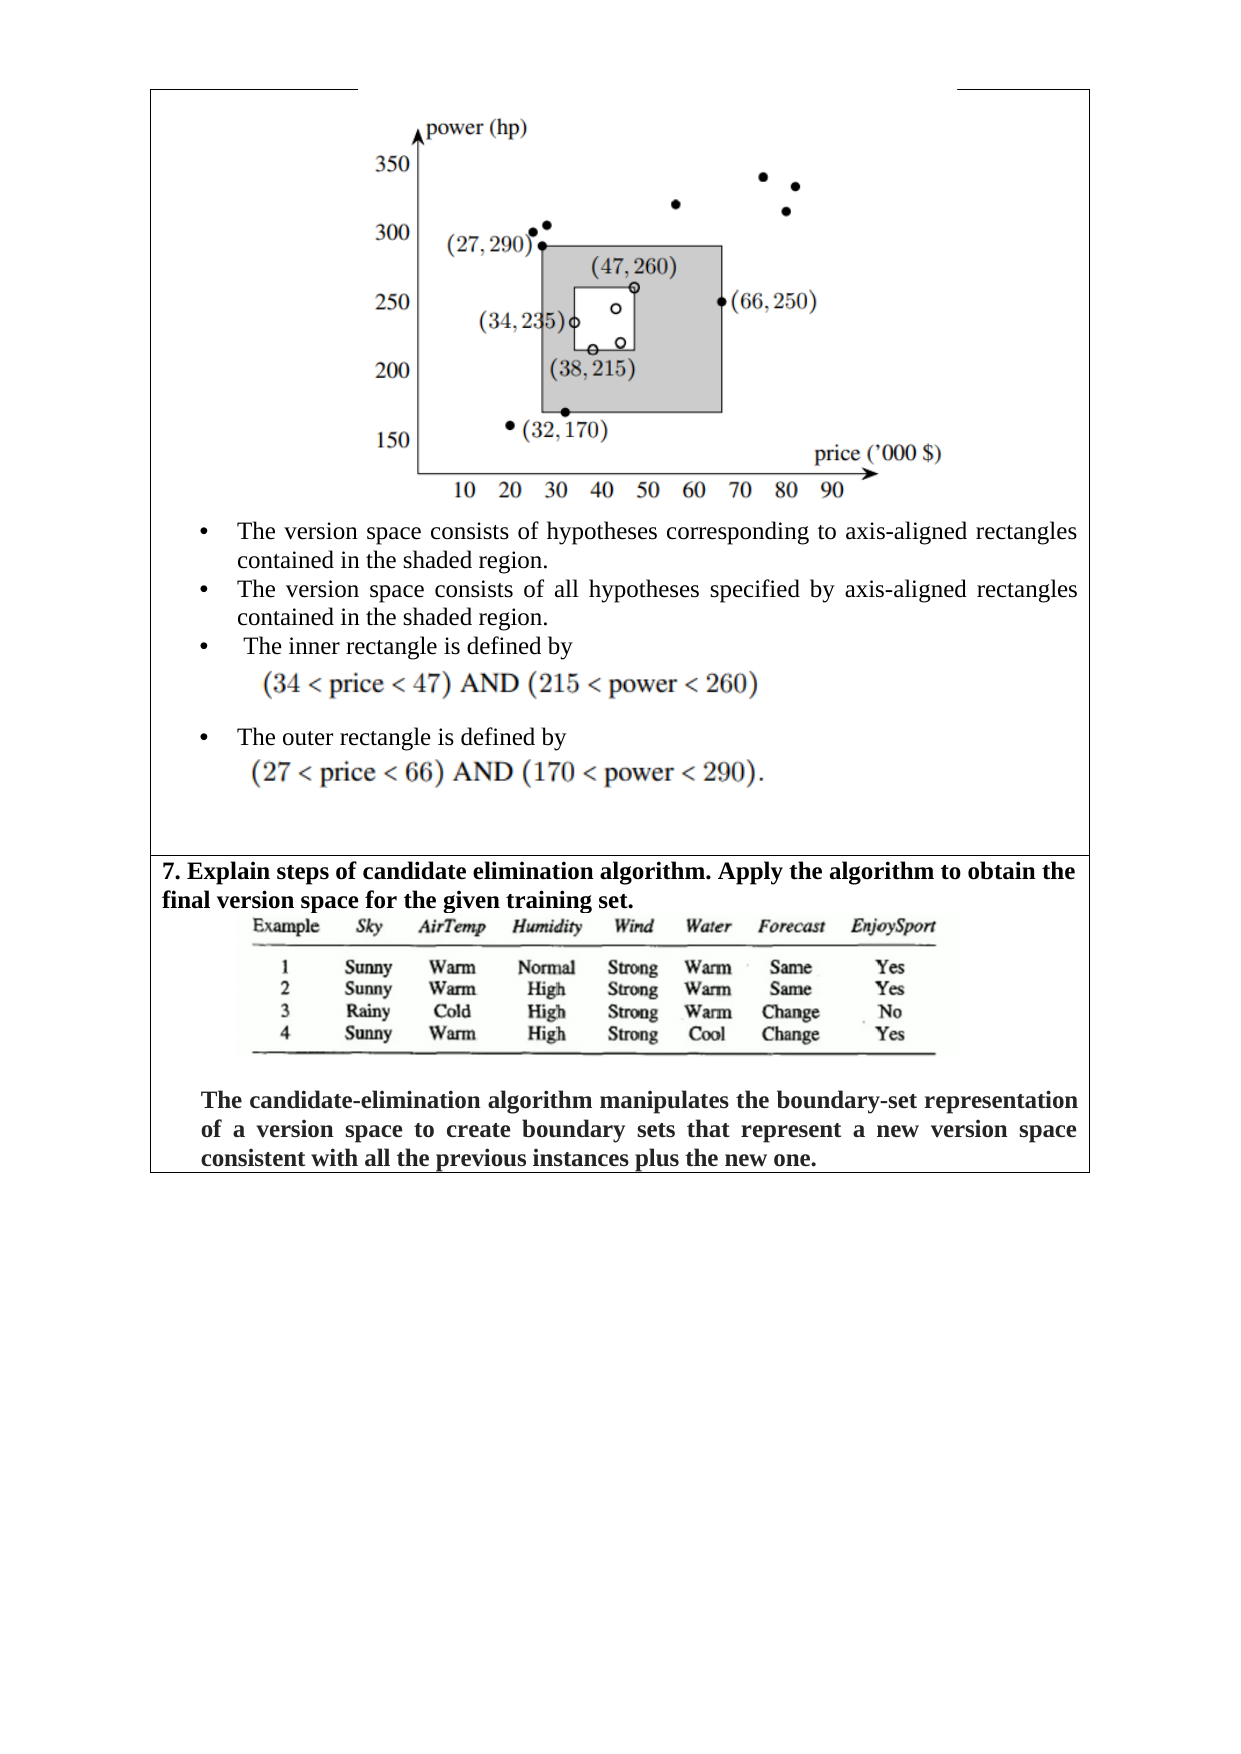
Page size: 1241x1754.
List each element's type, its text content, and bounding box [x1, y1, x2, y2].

picture [236, 751, 773, 798]
picture [358, 89, 958, 516]
table_cell 7. Explain steps of candidate elimination algorithm. Apply the algorithm to obtain the final version space for the given training set. The candidate-elimination algorithm manipulates the boundary-set representation of a version space to create boundary sets that represent a new version space consistent with all the previous instances plus the new one. S0: (ø, ø, ø, ø, ø, ø) Most Specific Boundary G0: (?, ?, ?, ?, ?, ?) Most Generic Boundary The first example is positive, the hypothesis at the specific boundary is inconsistent, hence we extend the specific boundary, and the hypothesis at the generic boundary is consistent hence we retain it. S1: (Sunny,Warm, Normal, Strong, Warm, Same) G1: (?, ?, ?, ?, ?, ?) The second example in positive, again the hypothesis at the specific boundary is inconsistent, hence we extend the specific boundary, and the hypothesis at the generic boundary is consistent hence we retain it. S2: (Sunny,Warm, ?, Strong, Warm, Same) G2: (?, ?, ?, ?, ?, ?) The third example is negative, the hypothesis at the specific boundary is consistent, hence we retain it, and hypothesis at the generic boundary is inconsistent hence we write all consistent hypotheses by removing one “?” (question mark) at time. S3: (Sunny,Warm, ?, Strong, Warm, Same) G3: (Sunny,?,?,?,?,?) (?,Warm,?,?,?,?) (?,?,?,?,?,Same) The fourth example is positive, the hypothesis at the specific boundary is inconsistent, hence we extend the specific boundary, and the consistent hypothesis at the generic boundary are retained. S4: (Sunny, Warm, ?, Strong, ?, ?) G4: (Sunny,?,?,?,?,?) (?,Warm,?,?,?,?) Learned Version Space by Candidate Elimination Algorithm for given data set is: [151, 856, 1089, 1172]
picture [236, 913, 960, 1057]
picture [236, 660, 782, 723]
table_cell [151, 90, 1089, 855]
